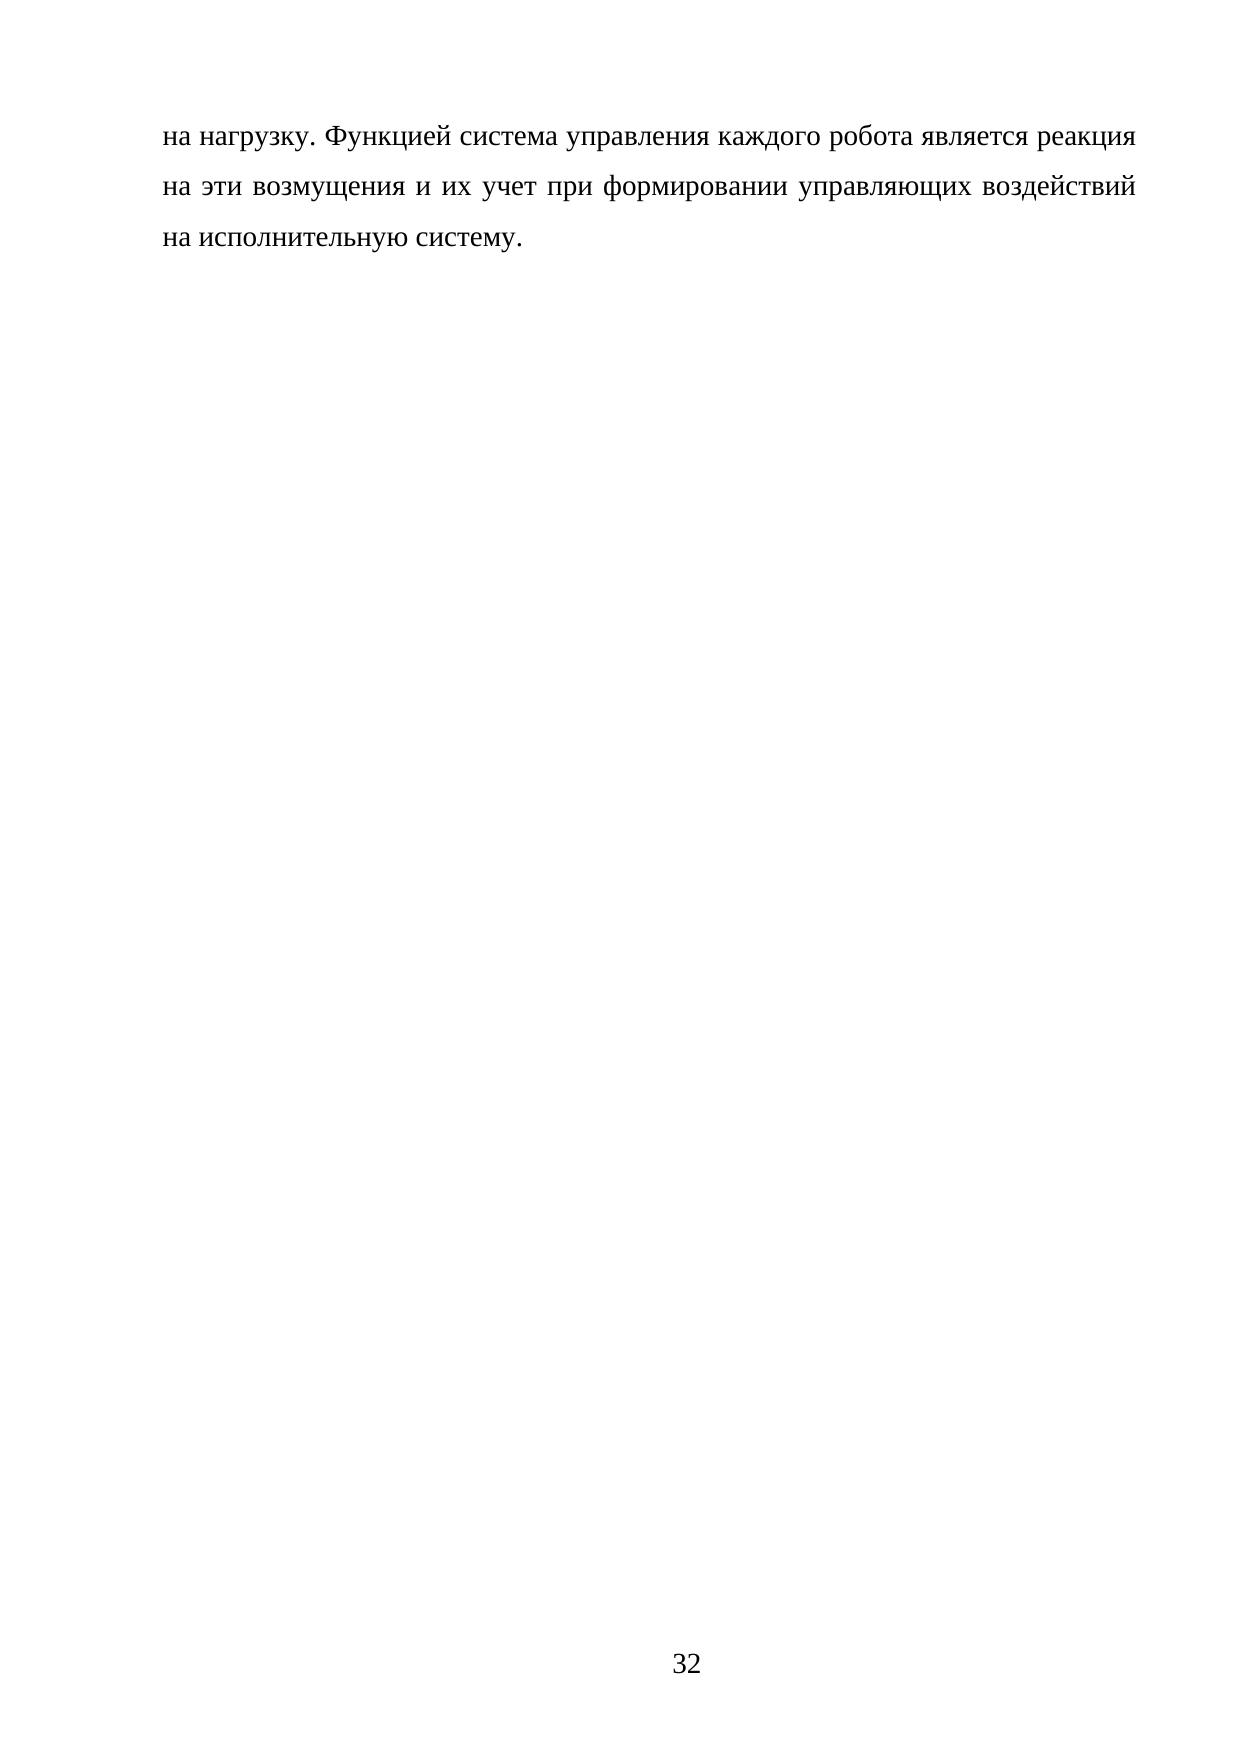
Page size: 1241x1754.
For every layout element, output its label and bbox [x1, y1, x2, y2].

text [162, 118, 1137, 252]
